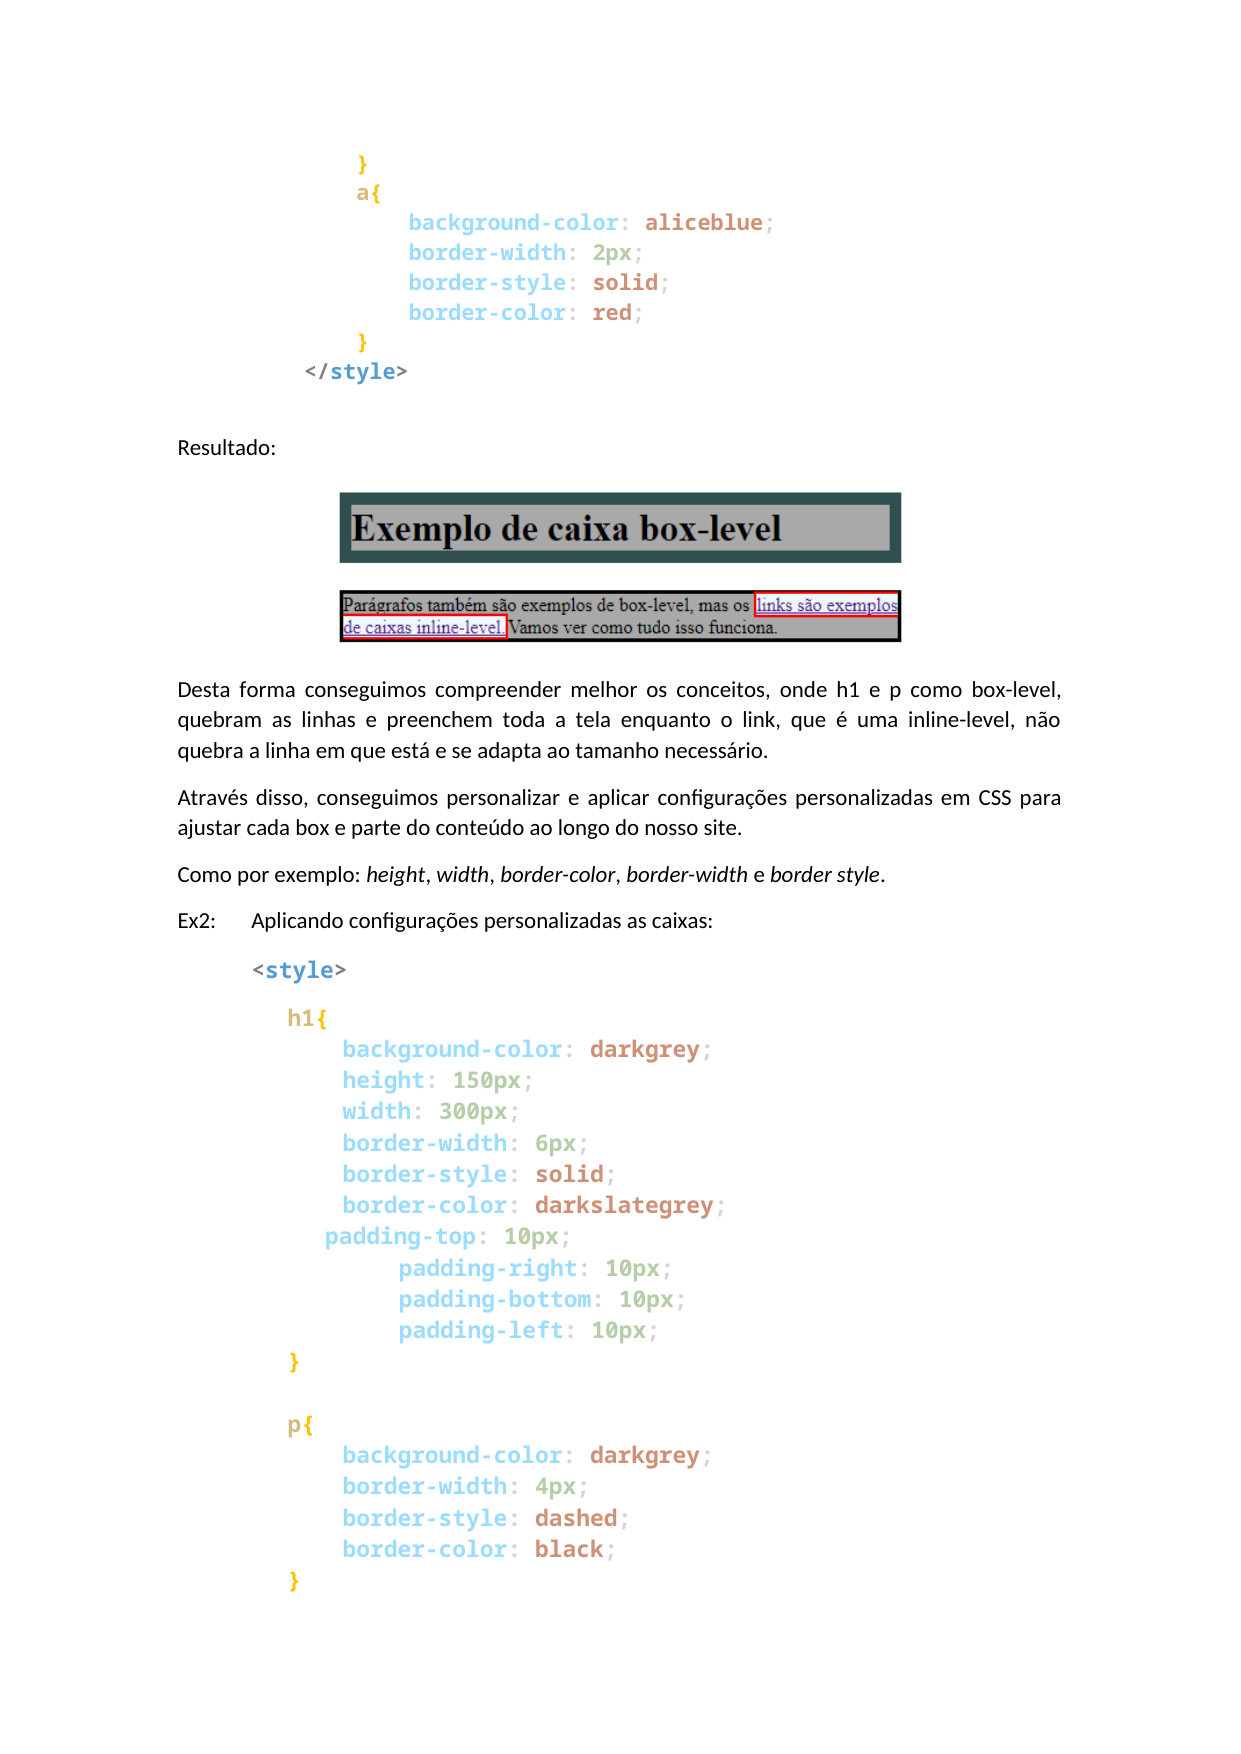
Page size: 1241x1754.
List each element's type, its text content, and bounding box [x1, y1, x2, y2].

text padding-top: 10px; [251, 1220, 1063, 1251]
text </style> [251, 356, 1063, 386]
text border-width: 4px; [177, 1470, 1063, 1501]
text background-color: aliceblue; [251, 207, 1063, 237]
text border-style: dashed; [177, 1501, 1063, 1533]
text } [177, 1564, 1063, 1595]
text Como por exemplo: height, width, border-color, border-width e border style. [177, 860, 1063, 888]
text padding-right: 10px; [177, 1251, 1063, 1283]
picture [334, 479, 906, 657]
text } [251, 326, 1063, 356]
text border-color: black; [177, 1533, 1063, 1564]
text background-color: darkgrey; [177, 1033, 1063, 1064]
text p{ [177, 1408, 1063, 1439]
text a{ [251, 177, 1063, 207]
text Ex2: Aplicando configurações personalizadas as caixas: [177, 907, 1063, 935]
text Desta forma conseguimos compreender melhor os conceitos, onde h1 e p como box-level, quebram as linhas e preenchem toda a tela enquanto o link, que é uma inline-level, não quebra a linha em que está e se adapta ao tamanho necessário. [177, 675, 1063, 764]
text Resultado: [177, 433, 1063, 461]
text Através disso, conseguimos personalizar e aplicar configurações personalizadas em CSS para ajustar cada box e parte do conteúdo ao longo do nosso site. [177, 783, 1063, 841]
text <style> [177, 953, 1063, 985]
text h1{ [177, 1001, 1063, 1033]
text padding-left: 10px; [177, 1314, 1063, 1345]
text height: 150px; [177, 1064, 1063, 1095]
text border-width: 2px; [251, 237, 1063, 267]
text padding-bottom: 10px; [177, 1283, 1063, 1314]
text background-color: darkgrey; [177, 1439, 1063, 1470]
text border-width: 6px; [177, 1126, 1063, 1158]
text } [177, 1345, 1063, 1376]
text border-style: solid; [177, 1158, 1063, 1189]
text } [251, 148, 1063, 177]
text border-color: red; [251, 297, 1063, 326]
text border-style: solid; [251, 267, 1063, 297]
text width: 300px; [177, 1095, 1063, 1126]
text border-color: darkslategrey; [177, 1189, 1063, 1220]
